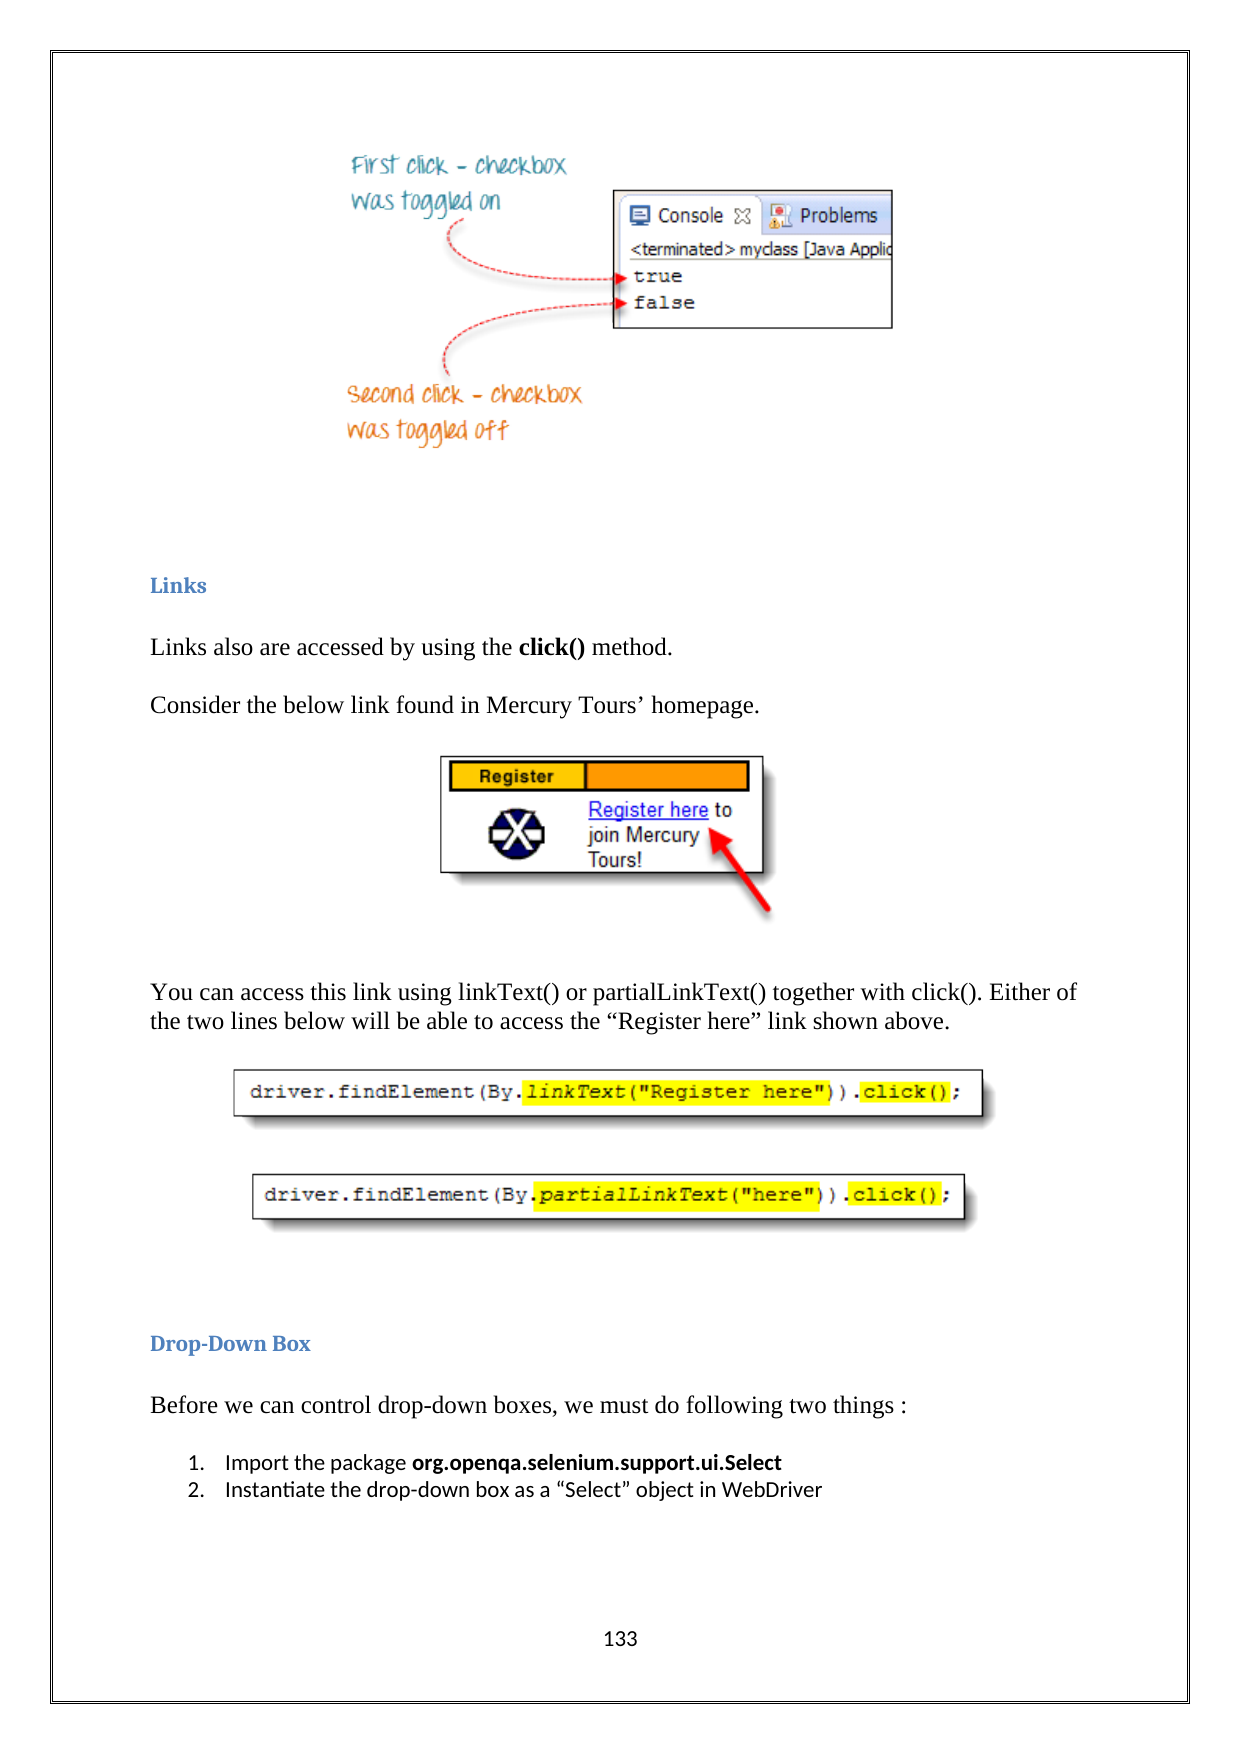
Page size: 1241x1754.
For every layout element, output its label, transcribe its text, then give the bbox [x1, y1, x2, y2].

picture [252, 1169, 989, 1244]
text You can access this link using linkText() or partialLinkText() together with click(). Either of the two lines below will be able to access the “Register here” link shown above. [150, 977, 1090, 1035]
text Links also are accessed by using the click() method. [150, 632, 1090, 661]
picture [440, 748, 800, 949]
subtitle Drop-Down Box [150, 1330, 1090, 1357]
subtitle Links [150, 573, 1090, 599]
list Import the package org.openqa.selenium.support.ui.Select [187, 1448, 1090, 1476]
text Consider the below link found in Mercury Tours’ homepage. [150, 690, 1090, 719]
picture [233, 1064, 1007, 1141]
text Before we can control drop-down boxes, we must do following two things : [150, 1390, 1090, 1418]
picture [347, 150, 893, 486]
list Instantiate the drop-down box as a “Select” object in WebDriver [187, 1476, 1090, 1504]
